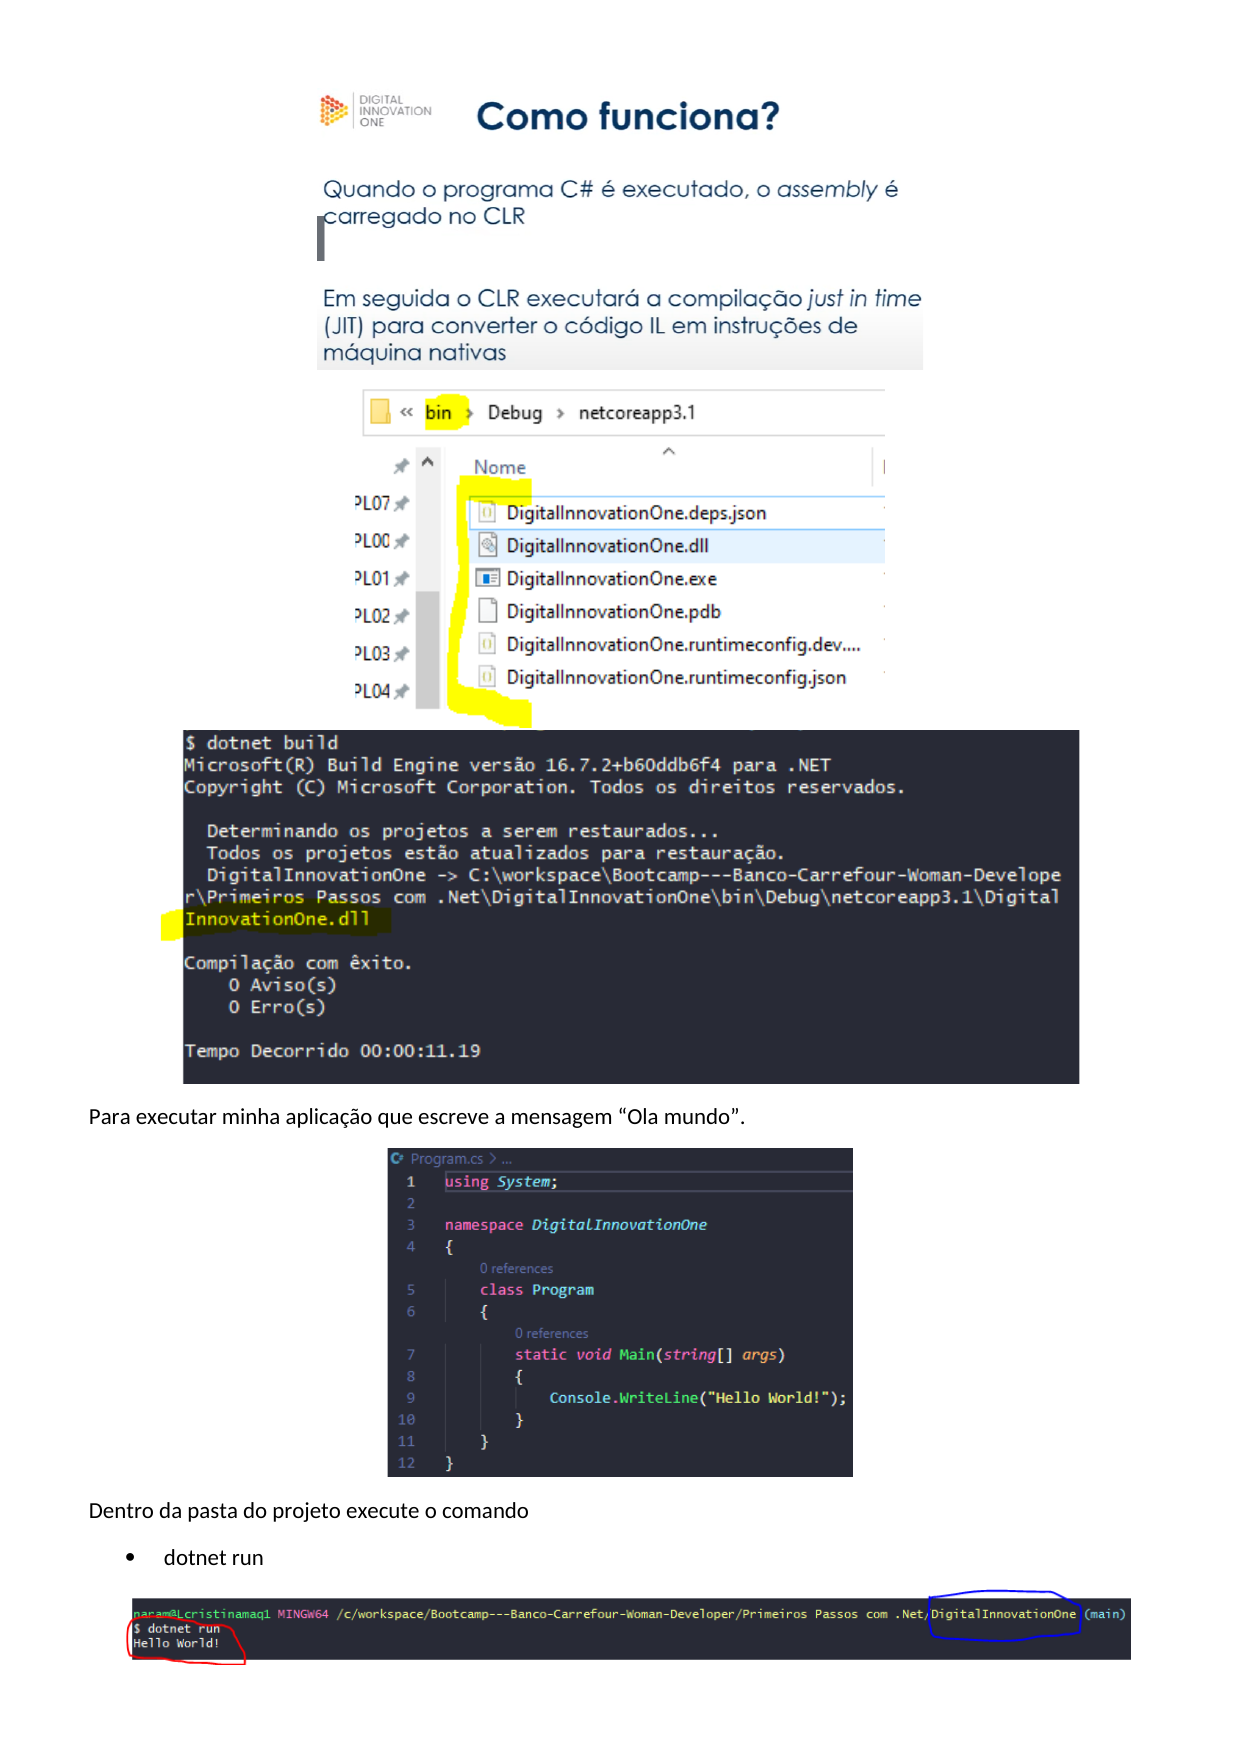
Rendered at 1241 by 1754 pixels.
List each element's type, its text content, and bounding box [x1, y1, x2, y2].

list dotnet run [126, 1543, 1152, 1571]
picture [317, 88, 924, 370]
text Dentro da pasta do projeto execute o comando [89, 1496, 1152, 1524]
picture [160, 730, 1080, 1084]
picture [387, 1148, 853, 1477]
picture [355, 388, 885, 728]
text Para executar minha aplicação que escreve a mensagem “Ola mundo”. [89, 1102, 1152, 1130]
picture [126, 1589, 1131, 1665]
